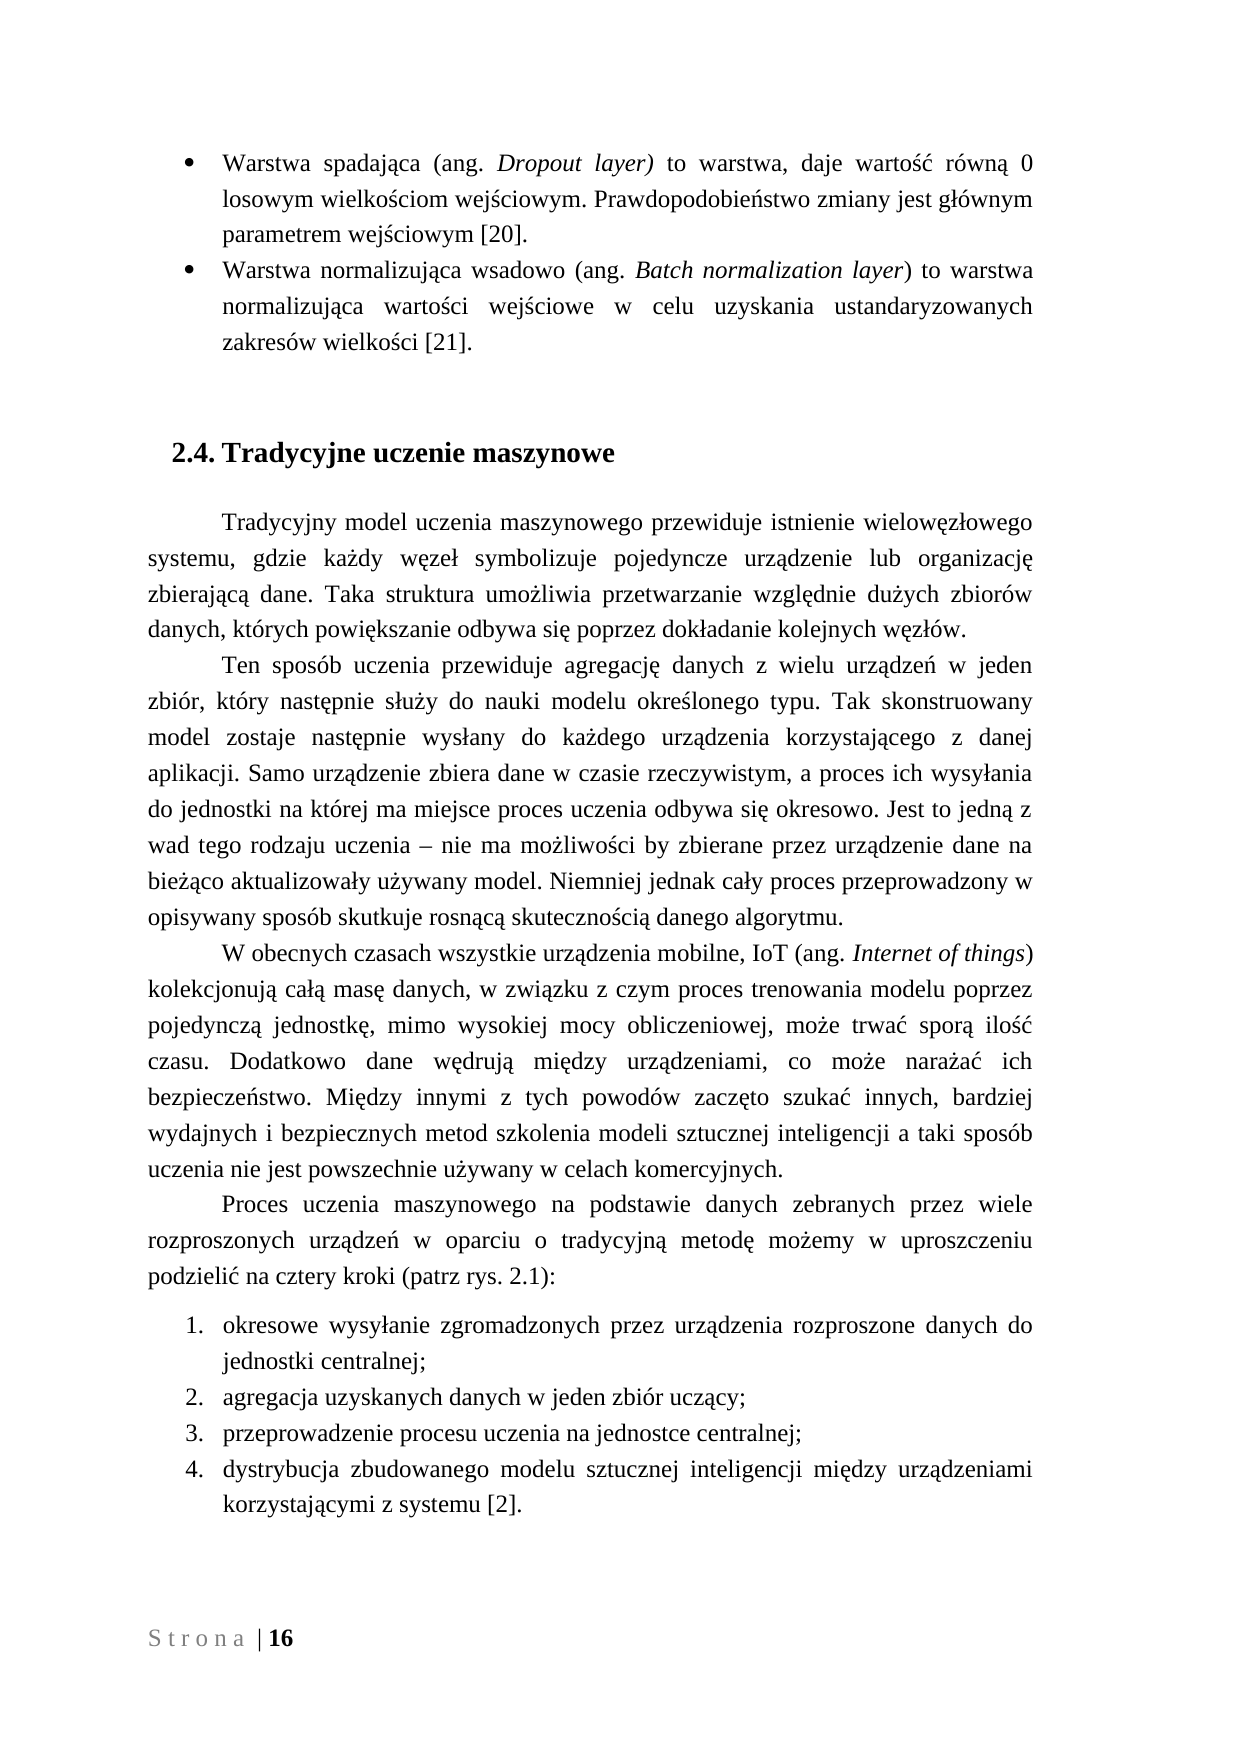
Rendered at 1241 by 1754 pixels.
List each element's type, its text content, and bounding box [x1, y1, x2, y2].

text W obecnych czasach wszystkie urządzenia mobilne, IoT (ang. Internet of things) kolekcjonują całą masę danych, w związku z czym proces trenowania modelu poprzez pojedynczą jednostkę, mimo wysokiej mocy obliczeniowej, może trwać sporą ilość czasu. Dodatkowo dane wędrują między urządzeniami, co może narażać ich bezpieczeństwo. Między innymi z tych powodów zaczęto szukać innych, bardziej wydajnych i bezpiecznych metod szkolenia modeli sztucznej inteligencji a taki sposób uczenia nie jest powszechnie używany w celach komercyjnych. [148, 938, 1033, 1182]
text Ten sposób uczenia przewiduje agregację danych z wielu urządzeń w jeden zbiór, który następnie służy do nauki modelu określonego typu. Tak skonstruowany model zostaje następnie wysłany do każdego urządzenia korzystającego z danej aplikacji. Samo urządzenie zbiera dane w czasie rzeczywistym, a proces ich wysyłania do jednostki na której ma miejsce proces uczenia odbywa się okresowo. Jest to jedną z wad tego rodzaju uczenia – nie ma możliwości by zbierane przez urządzenie dane na bieżąco aktualizowały używany model. Niemniej jednak cały proces przeprowadzony w opisywany sposób skutkuje rosnącą skutecznością danego algorytmu. [148, 651, 1033, 931]
list dystrybucja zbudowanego modelu sztucznej inteligencji między urządzeniami korzystającymi z systemu [2]. [185, 1454, 1033, 1518]
list przeprowadzenie procesu uczenia na jednostce centralnej; [185, 1418, 1033, 1446]
subtitle Tradycyjne uczenie maszynowe [171, 435, 1033, 469]
list Warstwa normalizująca wsadowo (ang. Batch normalization layer) to warstwa normalizująca wartości wejściowe w celu uzyskania ustandaryzowanych zakresów wielkości [21]. [185, 256, 1033, 356]
text Proces uczenia maszynowego na podstawie danych zebranych przez wiele rozproszonych urządzeń w oparciu o tradycyjną metodę możemy w uproszczeniu podzielić na cztery kroki (patrz rys. 2.1): [148, 1189, 1033, 1290]
text Tradycyjny model uczenia maszynowego przewiduje istnienie wielowęzłowego systemu, gdzie każdy węzeł symbolizuje pojedyncze urządzenie lub organizację zbierającą dane. Taka struktura umożliwia przetwarzanie względnie dużych zbiorów danych, których powiększanie odbywa się poprzez dokładanie kolejnych węzłów. [148, 507, 1033, 643]
list agregacja uzyskanych danych w jeden zbiór uczący; [185, 1382, 1033, 1411]
list Warstwa spadająca (ang. Dropout layer) to warstwa, daje wartość równą 0 losowym wielkościom wejściowym. Prawdopodobieństwo zmiany jest głównym parametrem wejściowym [20]. [185, 148, 1033, 248]
list okresowe wysyłanie zgromadzonych przez urządzenia rozproszone danych do jednostki centralnej; [185, 1310, 1033, 1374]
